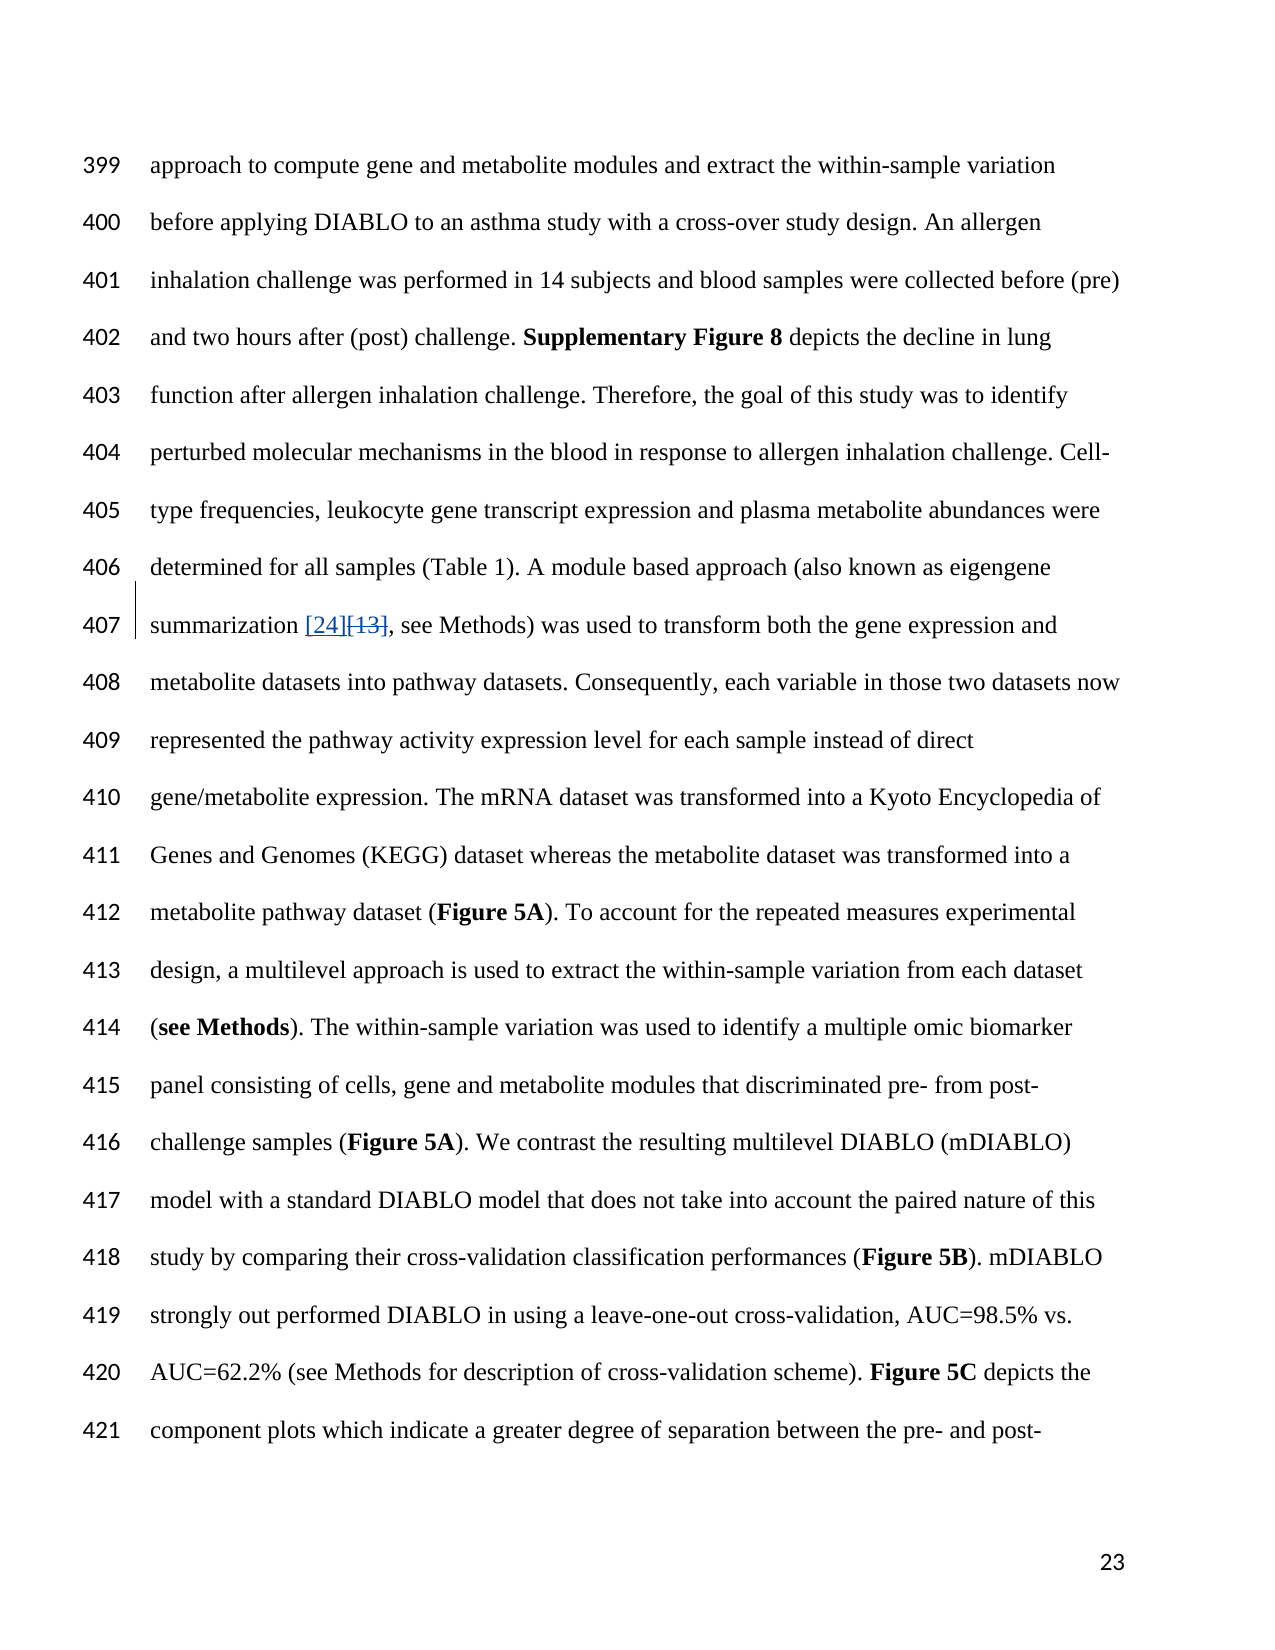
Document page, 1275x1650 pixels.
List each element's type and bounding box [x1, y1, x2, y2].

text [150, 150, 1125, 1444]
